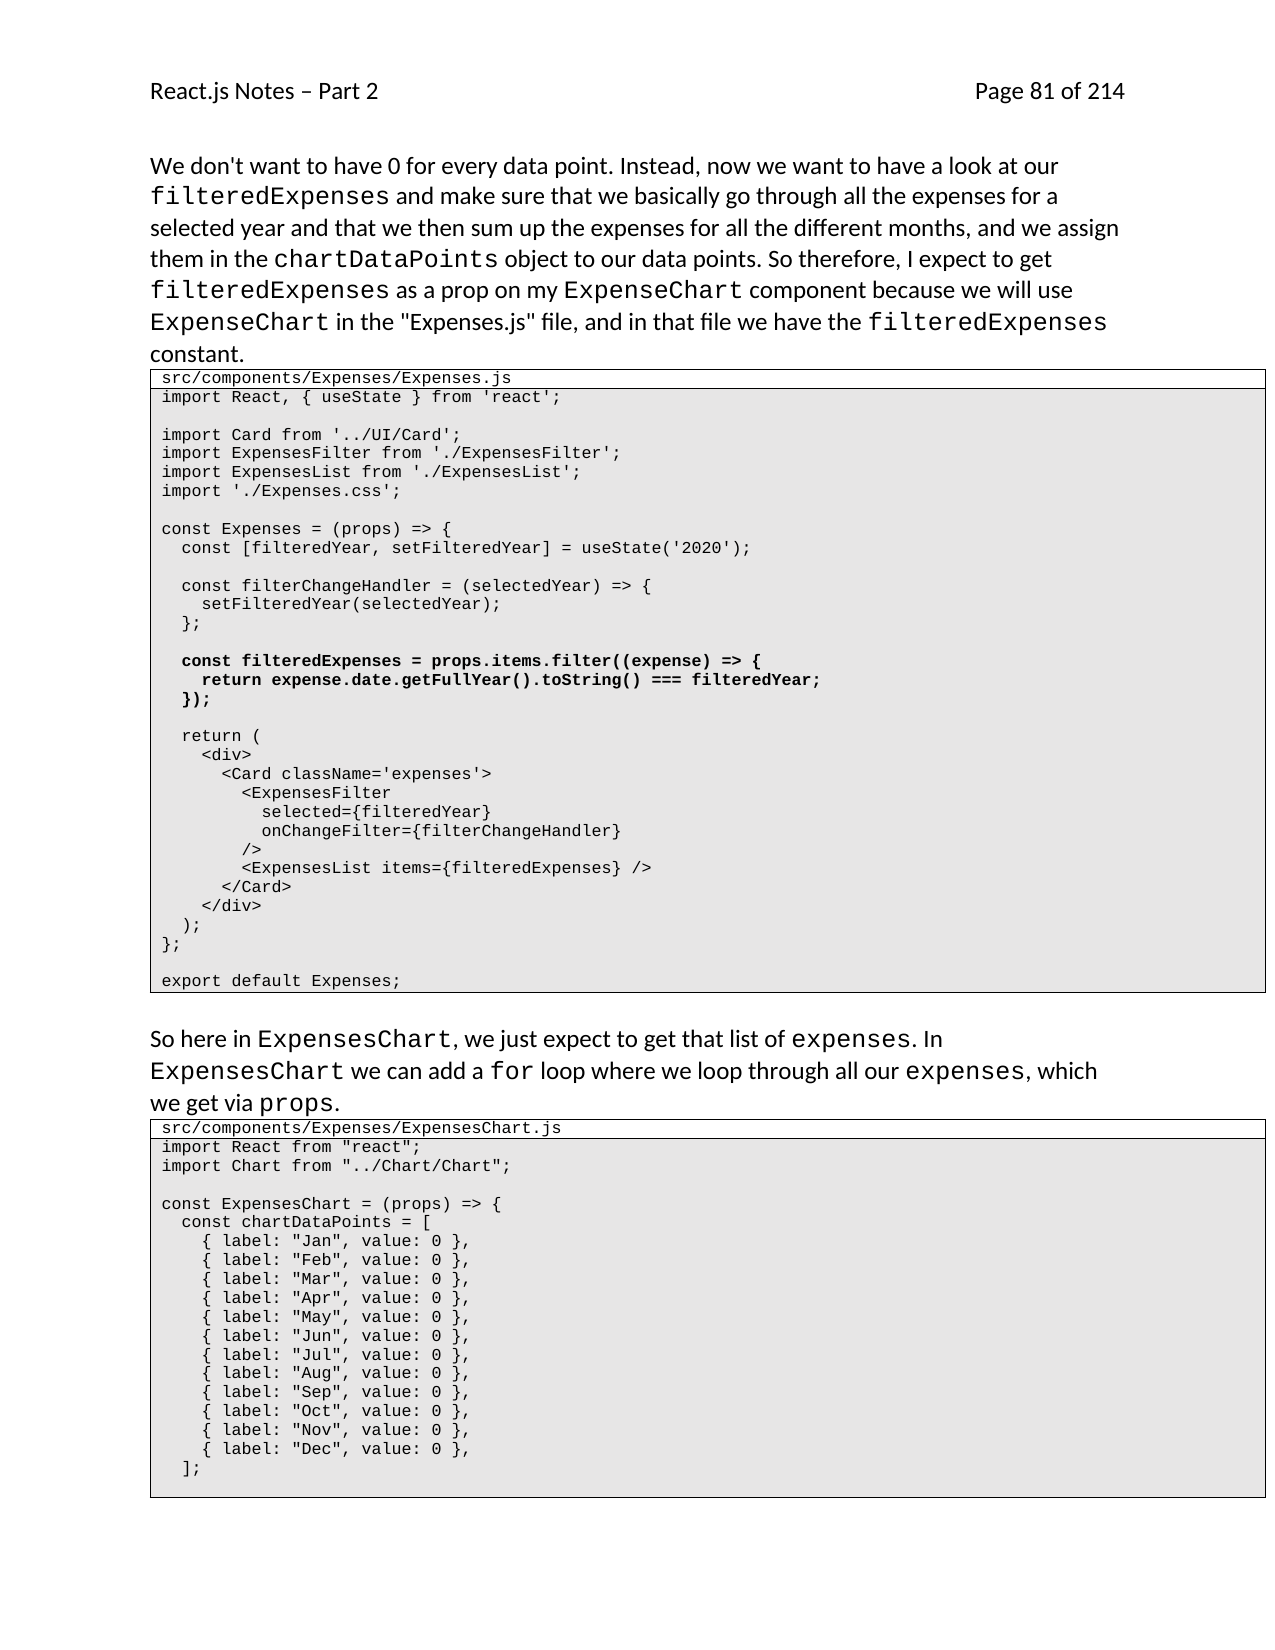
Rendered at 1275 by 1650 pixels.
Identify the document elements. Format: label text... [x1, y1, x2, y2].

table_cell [151, 1139, 1265, 1497]
table_cell import React, { useState } from 'react'; import Card from '../UI/Card'; import ExpensesFilter from './ExpensesFilter'; import ExpensesList from './ExpensesList'; import './Expenses.css'; const Expenses = (props) => { const [filteredYear, setFilteredYear] = useState('2020'); const filterChangeHandler = (selectedYear) => { setFilteredYear(selectedYear); }; const filteredExpenses = props.items.filter((expense) => { return expense.date.getFullYear().toString() === filteredYear; }); return ( <div> <Card className='expenses'> <ExpensesFilter selected={filteredYear} onChangeFilter={filterChangeHandler} /> <ExpensesList items={filteredExpenses} /> </Card> </div> ); }; export default Expenses; [151, 389, 1265, 992]
text So here in ExpensesChart, we just expect to get that list of expenses. In ExpensesChart we can add a for loop where we loop through all our expenses, which we get via props. [150, 1023, 1125, 1119]
table_header src/components/Expenses/Expenses.js [151, 370, 1265, 388]
table_header src/components/Expenses/ExpensesChart.js [151, 1120, 1265, 1138]
text We don't want to have 0 for every data point. Instead, now we want to have a look at our filteredExpenses and make sure that we basically go through all the expenses for a selected year and that we then sum up the expenses for all the different months, and we assign them in the chartDataPoints object to our data points. So therefore, I expect to get filteredExpenses as a prop on my ExpenseChart component because we will use ExpenseChart in the "Expenses.js" file, and in that file we have the filteredExpenses constant. [150, 150, 1125, 369]
